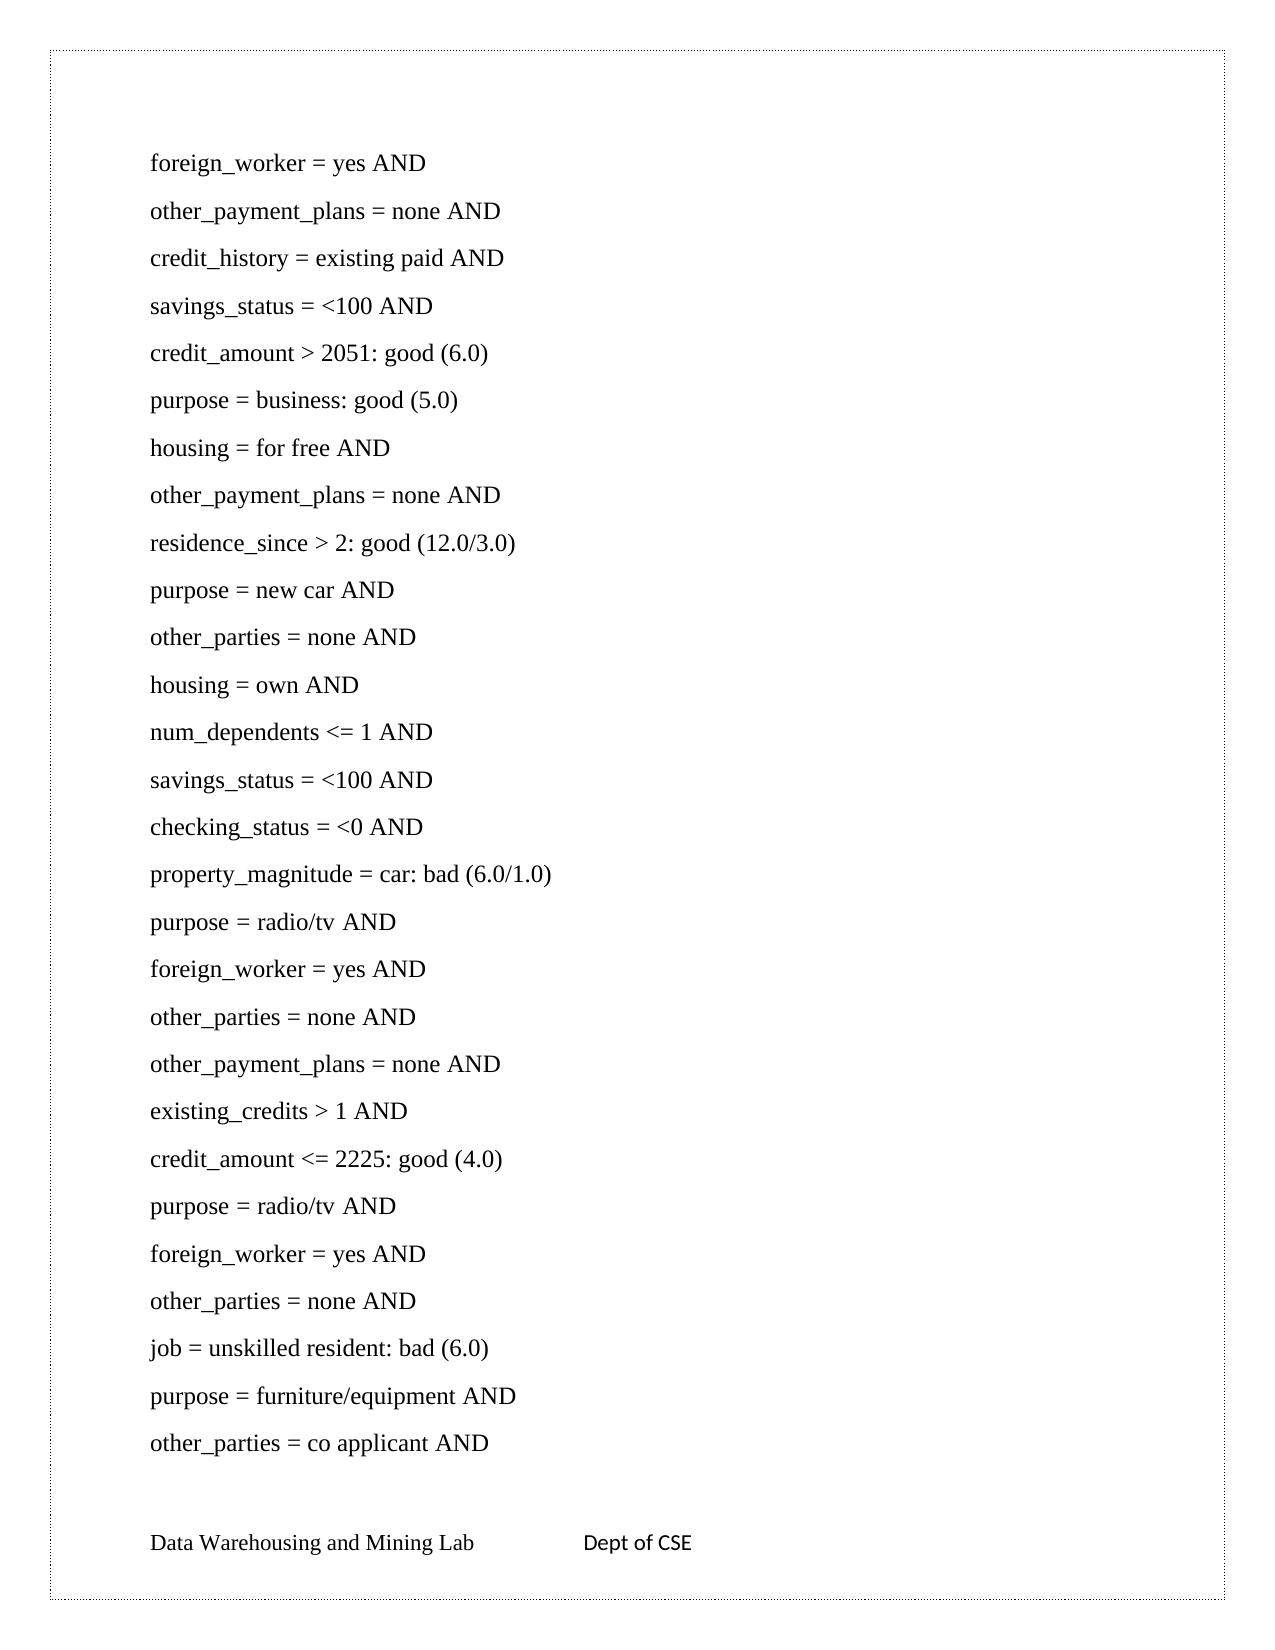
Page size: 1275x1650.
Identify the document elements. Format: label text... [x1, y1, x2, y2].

text job = unskilled resident: bad (6.0) purpose = furniture/equipment AND other_parties = co applicant AND [150, 1333, 516, 1457]
text housing = own AND num_dependents <= 1 AND savings_status = <100 AND checking_status = <0 AND [150, 670, 435, 841]
text property_magnitude = car: bad (6.0/1.0) purpose = radio/tv AND foreign_worker = yes AND other_parties = none AND other_payment_plans = none AND existing_credits > 1 AND credit_amount <= 2225: good (4.0) purpose = radio/tv AND foreign_worker = yes AND other_parties = none AND [150, 859, 552, 1315]
text foreign_worker = yes AND other_payment_plans = none AND credit_history = existing paid AND savings_status = <100 AND credit_amount > 2051: good (6.0) purpose = business: good (5.0) housing = for free AND other_payment_plans = none AND residence_since > 2: good (12.0/3.0) purpose = new car AND other_parties = none AND [150, 148, 516, 651]
